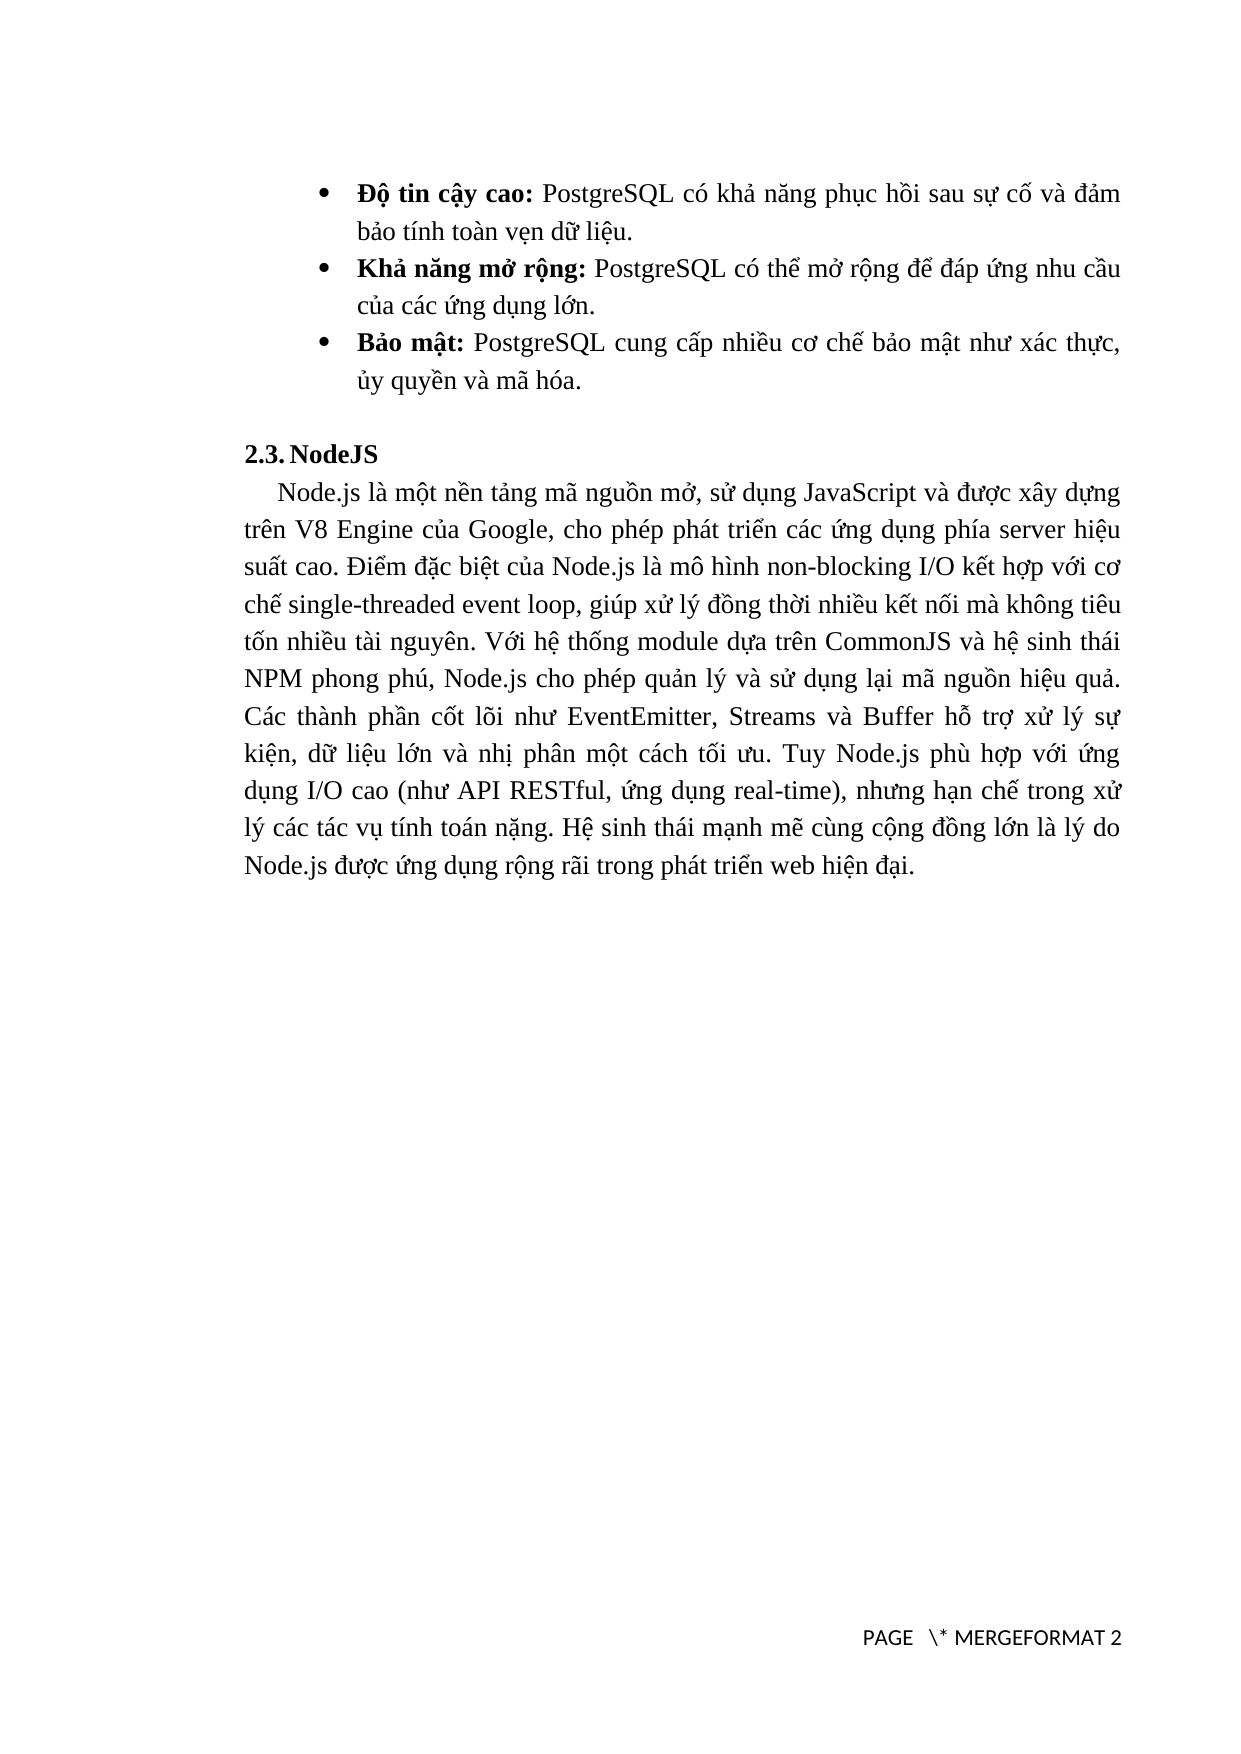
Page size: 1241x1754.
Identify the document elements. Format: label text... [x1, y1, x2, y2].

list Node.js là một nền tảng mã nguồn mở, sử dụng JavaScript và được xây dựng trên V8 Engine của Google, cho phép phát triển các ứng dụng phía server hiệu suất cao. Điểm đặc biệt của Node.js là mô hình non-blocking I/O kết hợp với cơ chế single-threaded event loop, giúp xử lý đồng thời nhiều kết nối mà không tiêu tốn nhiều tài nguyên. Với hệ thống module dựa trên CommonJS và hệ sinh thái NPM phong phú, Node.js cho phép quản lý và sử dụng lại mã nguồn hiệu quả. Các thành phần cốt lõi như EventEmitter, Streams và Buffer hỗ trợ xử lý sự kiện, dữ liệu lớn và nhị phân một cách tối ưu. Tuy Node.js phù hợp với ứng dụng I/O cao (như API RESTful, ứng dụng real-time), nhưng hạn chế trong xử lý các tác vụ tính toán nặng. Hệ sinh thái mạnh mẽ cùng cộng đồng lớn là lý do Node.js được ứng dụng rộng rãi trong phát triển web hiện đại. [244, 476, 1122, 880]
list Bảo mật: PostgreSQL cung cấp nhiều cơ chế bảo mật như xác thực, ủy quyền và mã hóa. [319, 327, 1122, 395]
list Độ tin cậy cao: PostgreSQL có khả năng phục hồi sau sự cố và đảm bảo tính toàn vẹn dữ liệu. [319, 177, 1122, 246]
list NodeJS [244, 438, 1122, 470]
list Khả năng mở rộng: PostgreSQL có thể mở rộng để đáp ứng nhu cầu của các ứng dụng lớn. [319, 252, 1122, 320]
